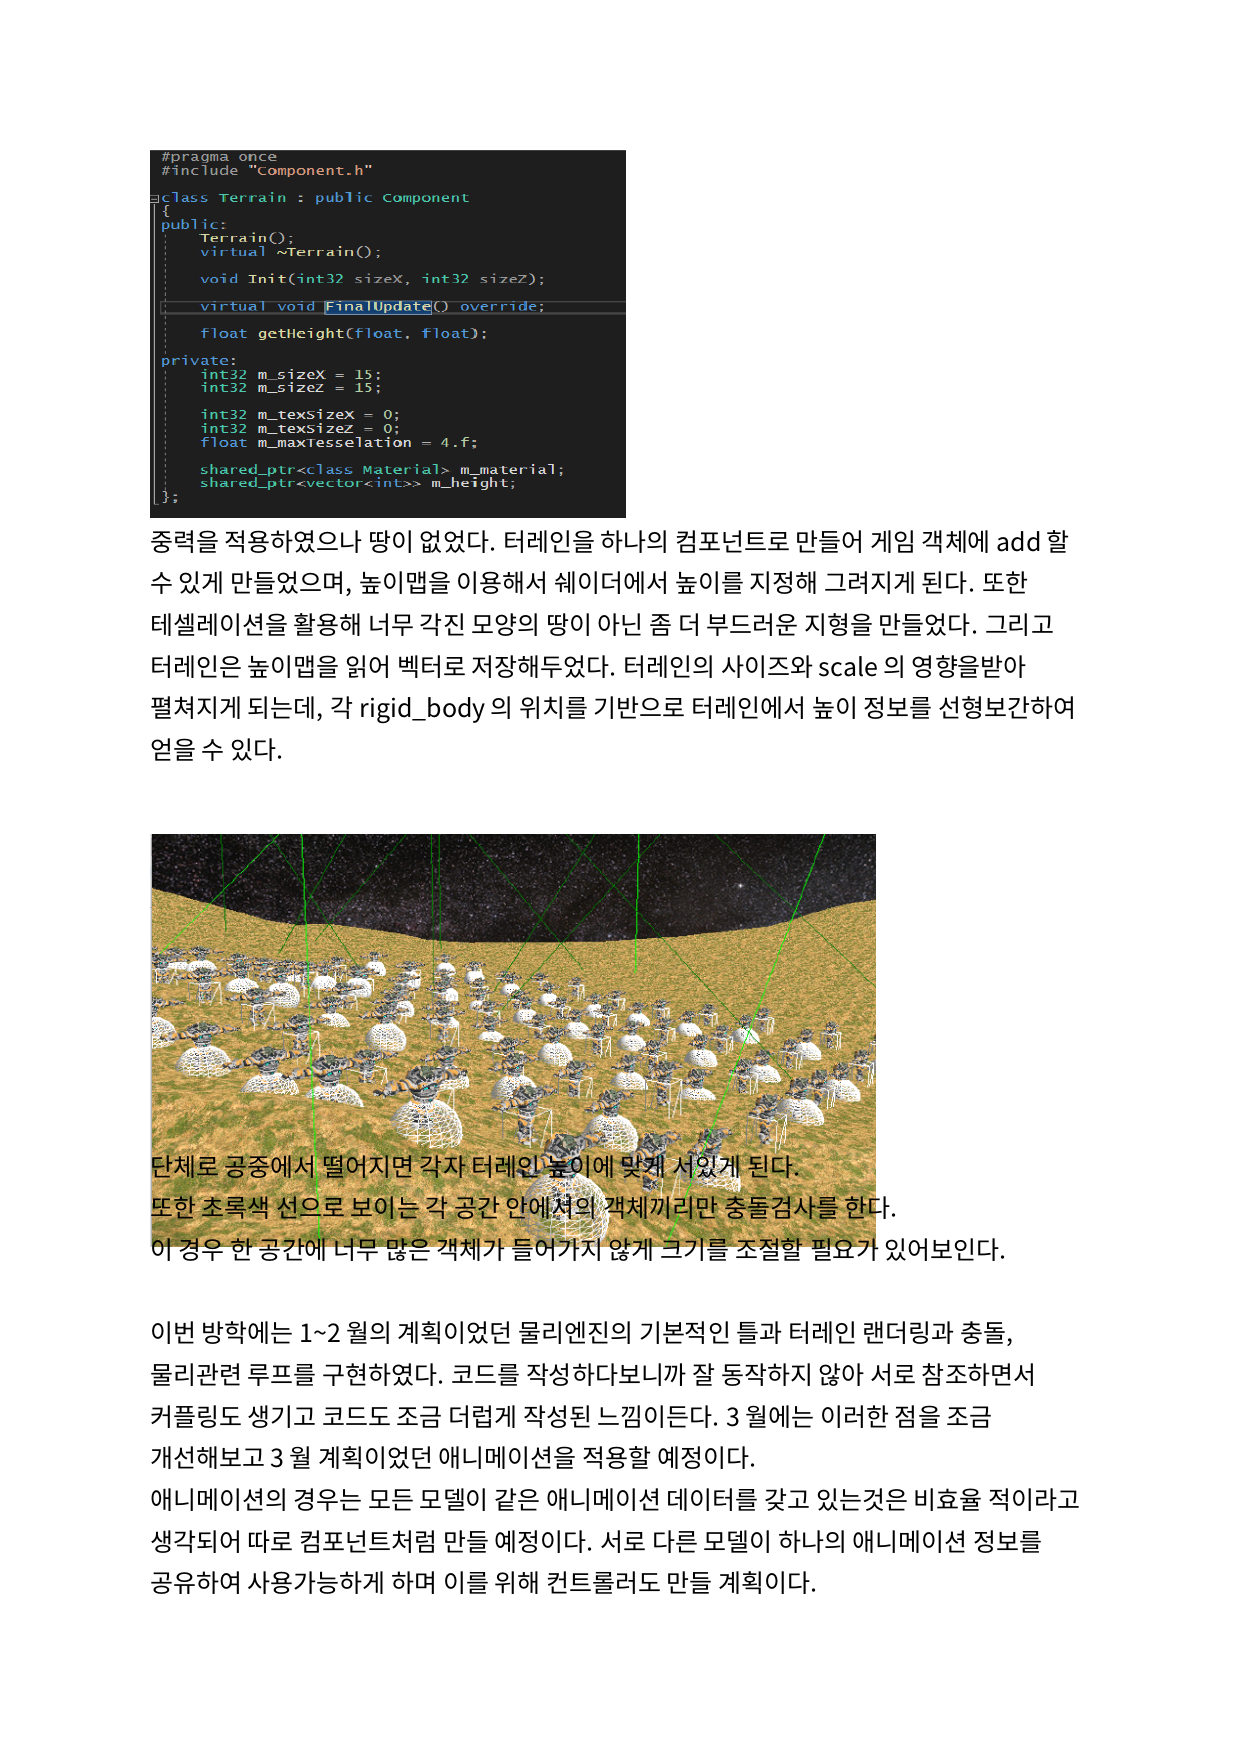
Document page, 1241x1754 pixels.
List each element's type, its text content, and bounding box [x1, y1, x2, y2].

picture [150, 1183, 876, 1189]
text 또한 초록색 선으로 보이는 각 공간 안에서의 객체끼리만 충돌검사를 한다. [150, 1189, 1090, 1225]
text 단체로 공중에서 떨어지면 각자 터레인 높이에 맞게 서있게 된다. [150, 1147, 1090, 1183]
picture [150, 1225, 876, 1230]
picture [150, 150, 626, 518]
text 이번 방학에는 1~2월의 계획이었던 물리엔진의 기본적인 틀과 터레인 랜더링과 충돌, 물리관련 루프를 구현하였다. 코드를 작성하다보니까 잘 동작하지 않아 서로 참조하면서 커플링도 생기고 코드도 조금 더럽게 작성된 느낌이든다. 3월에는 이러한 점을 조금 개선해보고 3월 계획이었던 애니메이션을 적용할 예정이다. [150, 1314, 1090, 1475]
text 애니메이션의 경우는 모든 모델이 같은 애니메이션 데이터를 갖고 있는것은 비효율 적이라고 생각되어 따로 컴포넌트처럼 만들 예정이다. 서로 다른 모델이 하나의 애니메이션 정보를 공유하여 사용가능하게 하며 이를 위해 컨트롤러도 만들 계획이다. [150, 1480, 1090, 1600]
text 이 경우 한 공간에 너무 많은 객체가 들어가지 않게 크기를 조절할 필요가 있어보인다. [150, 1230, 1090, 1267]
picture [150, 834, 876, 1147]
text 중력을 적용하였으나 땅이 없었다. 터레인을 하나의 컴포넌트로 만들어 게임 객체에 add할 수 있게 만들었으며, 높이맵을 이용해서 쉐이더에서 높이를 지정해 그려지게 된다. 또한 테셀레이션을 활용해 너무 각진 모양의 땅이 아닌 좀 더 부드러운 지형을 만들었다. 그리고 터레인은 높이맵을 읽어 벡터로 저장해두었다. 터레인의 사이즈와 scale의 영향을받아 펼쳐지게 되는데, 각 rigid_body의 위치를 기반으로 터레인에서 높이 정보를 선형보간하여 얻을 수 있다. [150, 522, 1090, 767]
